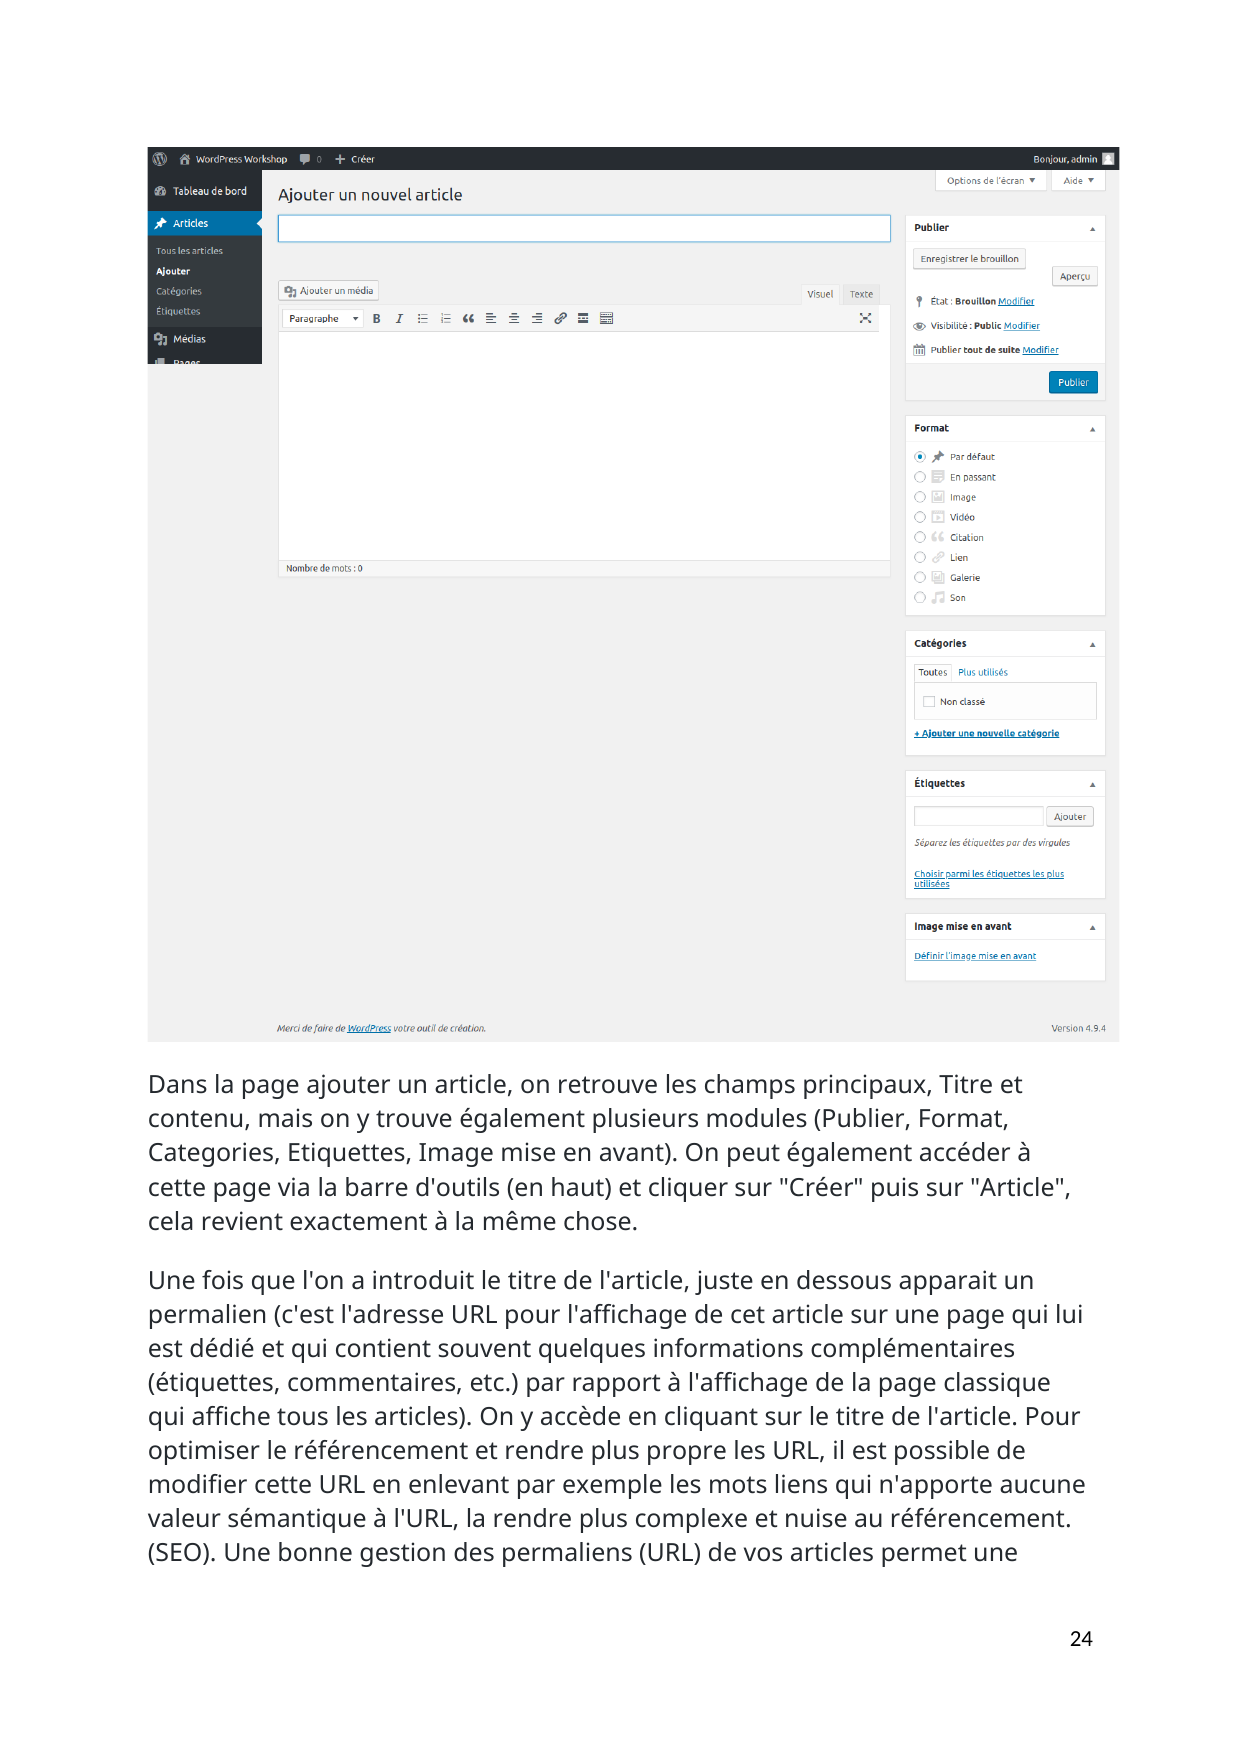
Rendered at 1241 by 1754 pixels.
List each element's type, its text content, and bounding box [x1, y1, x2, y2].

text Dans la page ajouter un article, on retrouve les champs principaux, Titre et contenu, mais on y trouve également plusieurs modules (Publier, Format, Categories, Etiquettes, Image mise en avant). On peut également accéder à cette page via la barre d'outils (en haut) et cliquer sur "Créer" puis sur "Article", cela revient exactement à la même chose. [148, 1067, 1093, 1237]
picture [158, 219, 166, 226]
picture [147, 147, 1120, 1042]
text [148, 1262, 1093, 1569]
